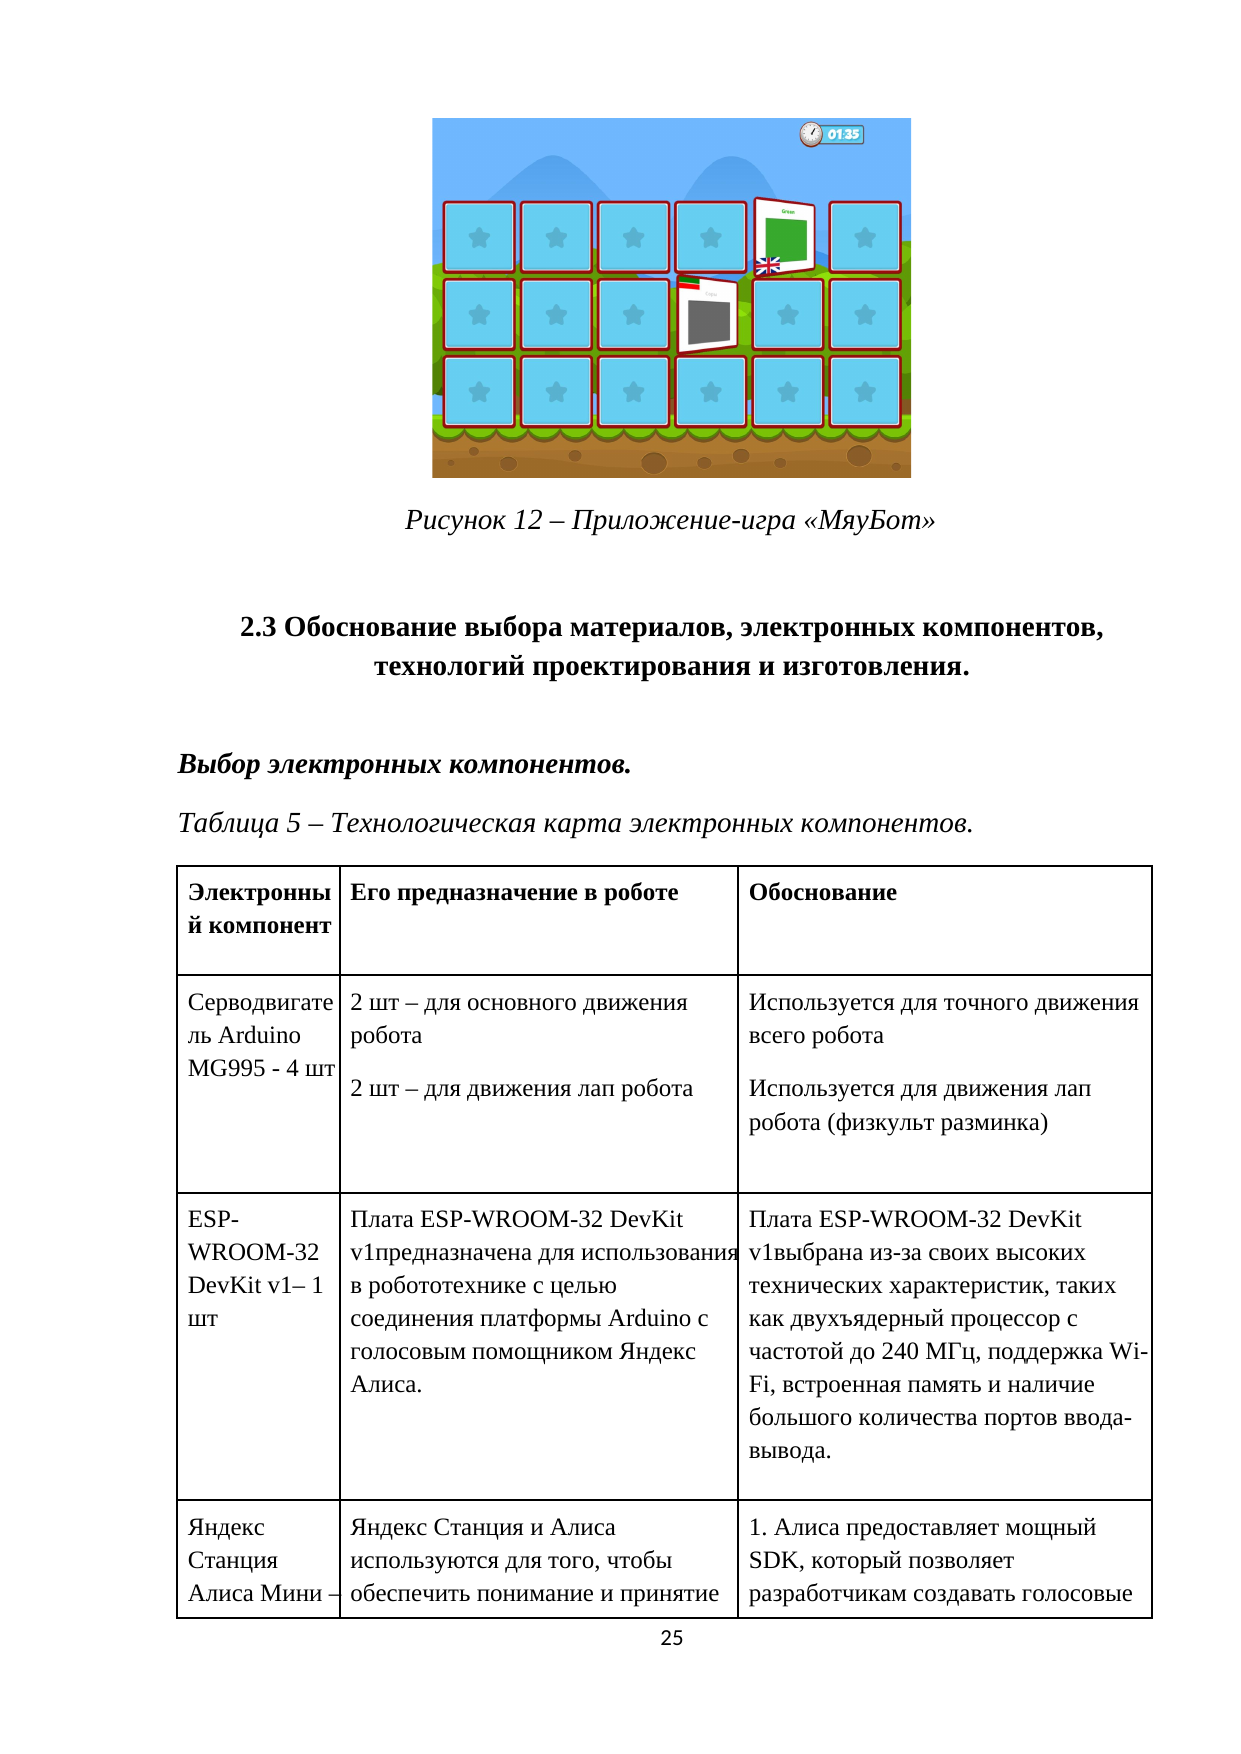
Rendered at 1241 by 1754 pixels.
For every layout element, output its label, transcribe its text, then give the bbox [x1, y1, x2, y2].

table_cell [739, 1501, 1151, 1617]
table_header Электронный компонент [178, 867, 339, 974]
text Рисунок 12 – Приложение-игра «МяуБот» [177, 502, 1166, 536]
text Выбор электронных компонентов. [177, 746, 1166, 779]
table_cell 2 шт – для основного движения робота 2 шт – для движения лап робота [341, 976, 737, 1192]
subtitle 2.3 Обоснование выбора материалов, электронных компонентов, технологий проектирования и изготовления. [177, 609, 1166, 682]
table_cell ESP-WROOM-32 DevKit v1– 1 шт [178, 1194, 339, 1499]
table_cell Плата ESP-WROOM-32 DevKit v1выбрана из-за своих высоких технических характеристик, таких как двухъядерный процессор с частотой до 240 МГц, поддержка Wi-Fi, встроенная память и наличие большого количества портов ввода-вывода. [739, 1194, 1151, 1499]
picture [432, 118, 912, 478]
table_header Его предназначение в роботе [341, 867, 737, 974]
table_header Обоснование [739, 867, 1151, 974]
table_cell Используется для точного движения всего робота Используется для движения лап робота (физкульт разминка) [739, 976, 1151, 1192]
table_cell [341, 1501, 737, 1617]
table_cell Плата ESP-WROOM-32 DevKit v1предназначена для использования в робототехнике с целью соединения платформы Arduino с голосовым помощником Яндекс Алиса. [341, 1194, 737, 1499]
text Таблица 5 – Технологическая карта электронных компонентов. [177, 805, 1166, 839]
table_cell Серводвигатель Arduino MG995 - 4 шт [178, 976, 339, 1192]
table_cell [178, 1501, 339, 1617]
